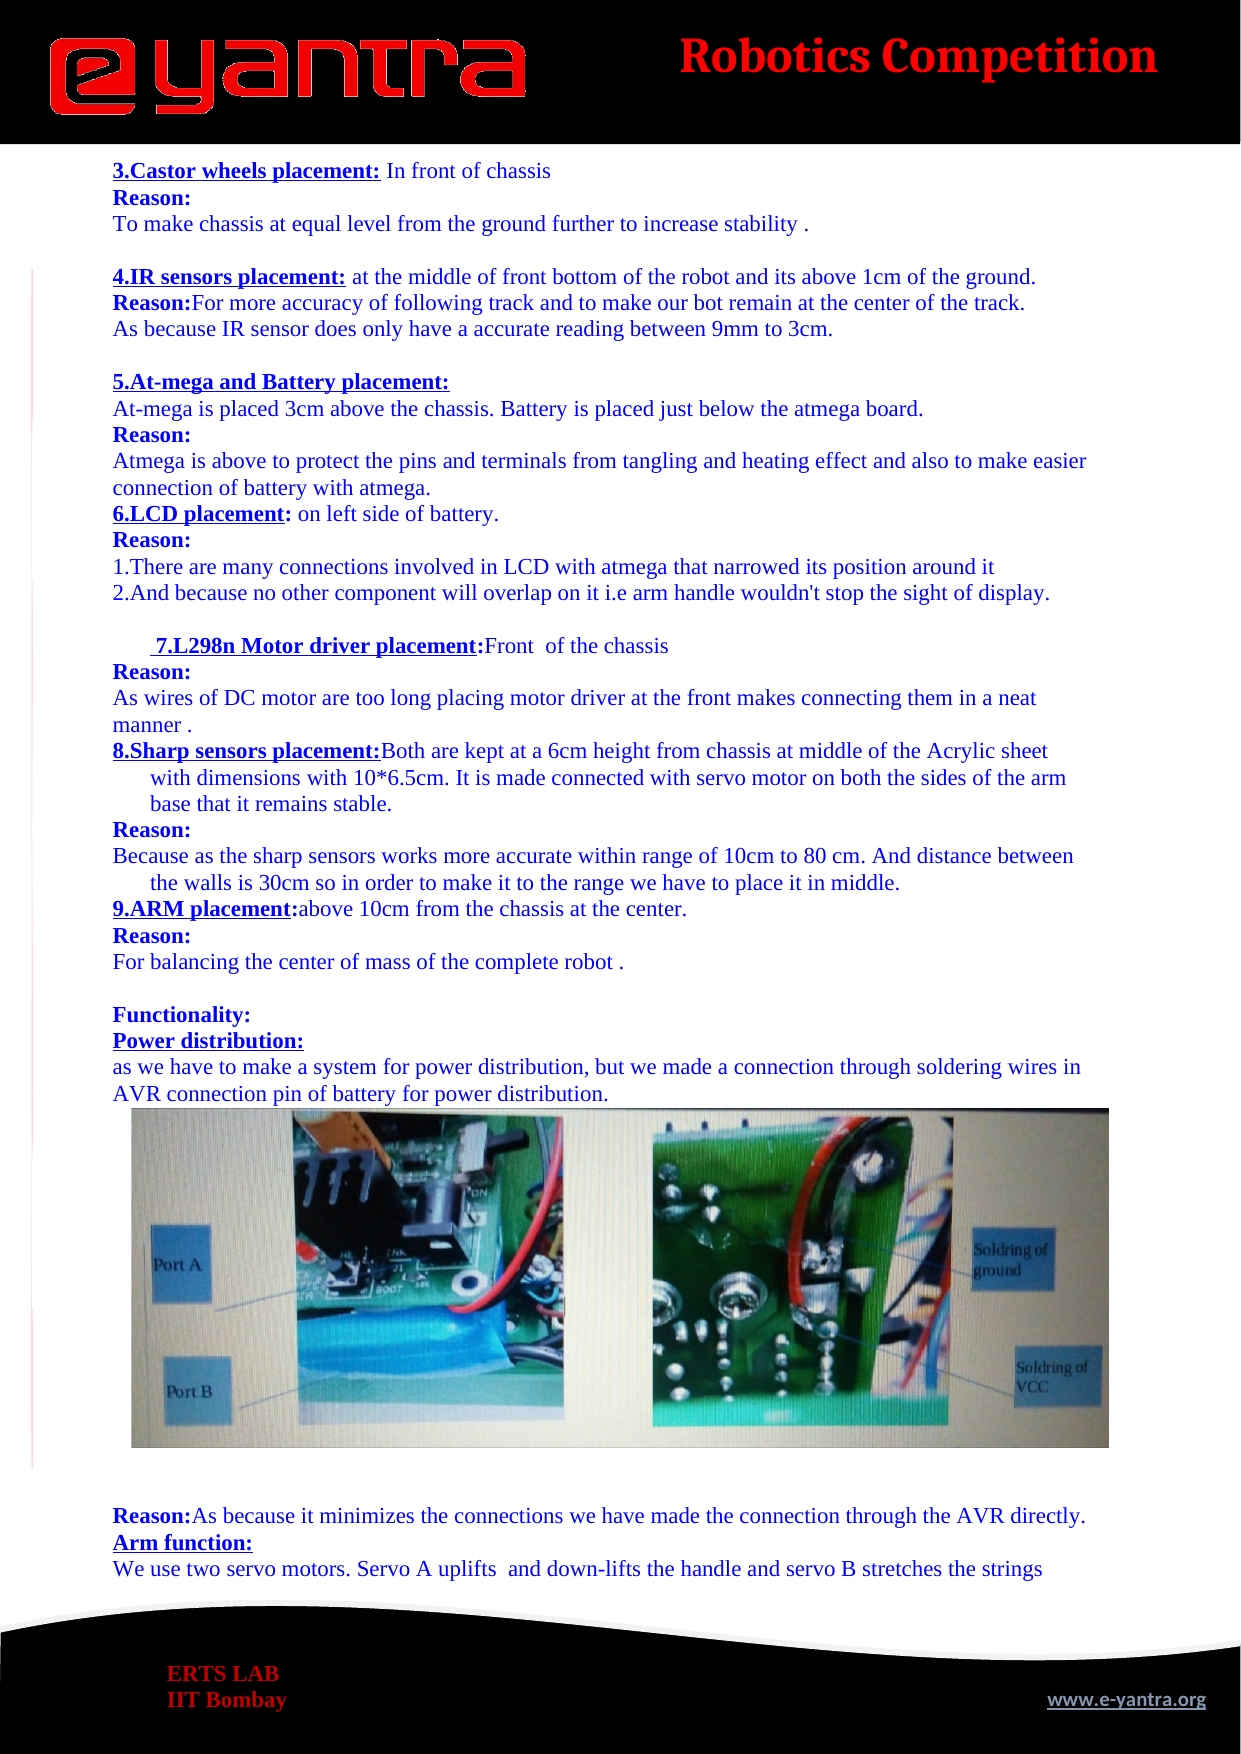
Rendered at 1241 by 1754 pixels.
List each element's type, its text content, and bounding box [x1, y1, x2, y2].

text At-mega is placed 3cm above the chassis. Battery is placed just below the atmega board. [112, 394, 1090, 421]
text Reason:For more accuracy of following track and to make our bot remain at the center of the track. [112, 289, 1090, 316]
text As wires of DC motor are too long placing motor driver at the front makes connecting them in a neat manner . [112, 684, 1090, 737]
text connection of battery with atmega. [112, 474, 1090, 500]
text Power distribution: [112, 1027, 1090, 1053]
text As because IR sensor does only have a accurate reading between 9mm to 3cm. [112, 316, 1090, 342]
text To make chassis at equal level from the ground further to increase stability . [112, 210, 1090, 236]
text Arm function: [112, 1529, 1090, 1555]
text 9.ARM placement:above 10cm from the chassis at the center. [112, 895, 1090, 922]
text Reason: [112, 658, 1090, 684]
picture [131, 1108, 1109, 1448]
text 8.Sharp sensors placement:Both are kept at a 6cm height from chassis at middle of the Acrylic sheet with dimensions with 10*6.5cm. It is made connected with servo motor on both the sides of the arm base that it remains stable. [112, 737, 1090, 816]
text Reason: [112, 526, 1090, 553]
text Atmega is above to protect the pins and terminals from tangling and heating effect and also to make easier [112, 447, 1090, 474]
text 1.There are many connections involved in LCD with atmega that narrowed its position around it [112, 553, 1090, 579]
text Reason: [112, 922, 1090, 948]
text 4.IR sensors placement: at the middle of front bottom of the robot and its above 1cm of the ground. [112, 263, 1090, 289]
text Reason: [112, 184, 1090, 210]
text 3.Castor wheels placement: In front of chassis [112, 157, 1090, 184]
text 2.And because no other component will overlap on it i.e arm handle wouldn't stop the sight of display. [112, 579, 1090, 605]
text We use two servo motors. Servo A uplifts and down-lifts the handle and servo B stretches the strings [112, 1555, 1090, 1581]
text AVR connection pin of battery for power distribution. [112, 1080, 1090, 1106]
text Because as the sharp sensors works more accurate within range of 10cm to 80 cm. And distance between the walls is 30cm so in order to make it to the range we have to place it in middle. [112, 843, 1090, 895]
text For balancing the center of mass of the complete robot . [112, 948, 1090, 974]
text 7.L298n Motor driver placement:Front of the chassis [150, 632, 1090, 658]
text Reason: [112, 421, 1090, 447]
picture [44, 35, 530, 121]
text 6.LCD placement: on left side of battery. [112, 500, 1090, 526]
text 5.At-mega and Battery placement: [112, 368, 1090, 394]
text Functionality: [112, 1001, 1090, 1027]
text Reason:As because it minimizes the connections we have made the connection through the AVR directly. [112, 1502, 1090, 1529]
text as we have to make a system for power distribution, but we made a connection through soldering wires in [112, 1053, 1090, 1080]
text Reason: [112, 816, 1090, 843]
